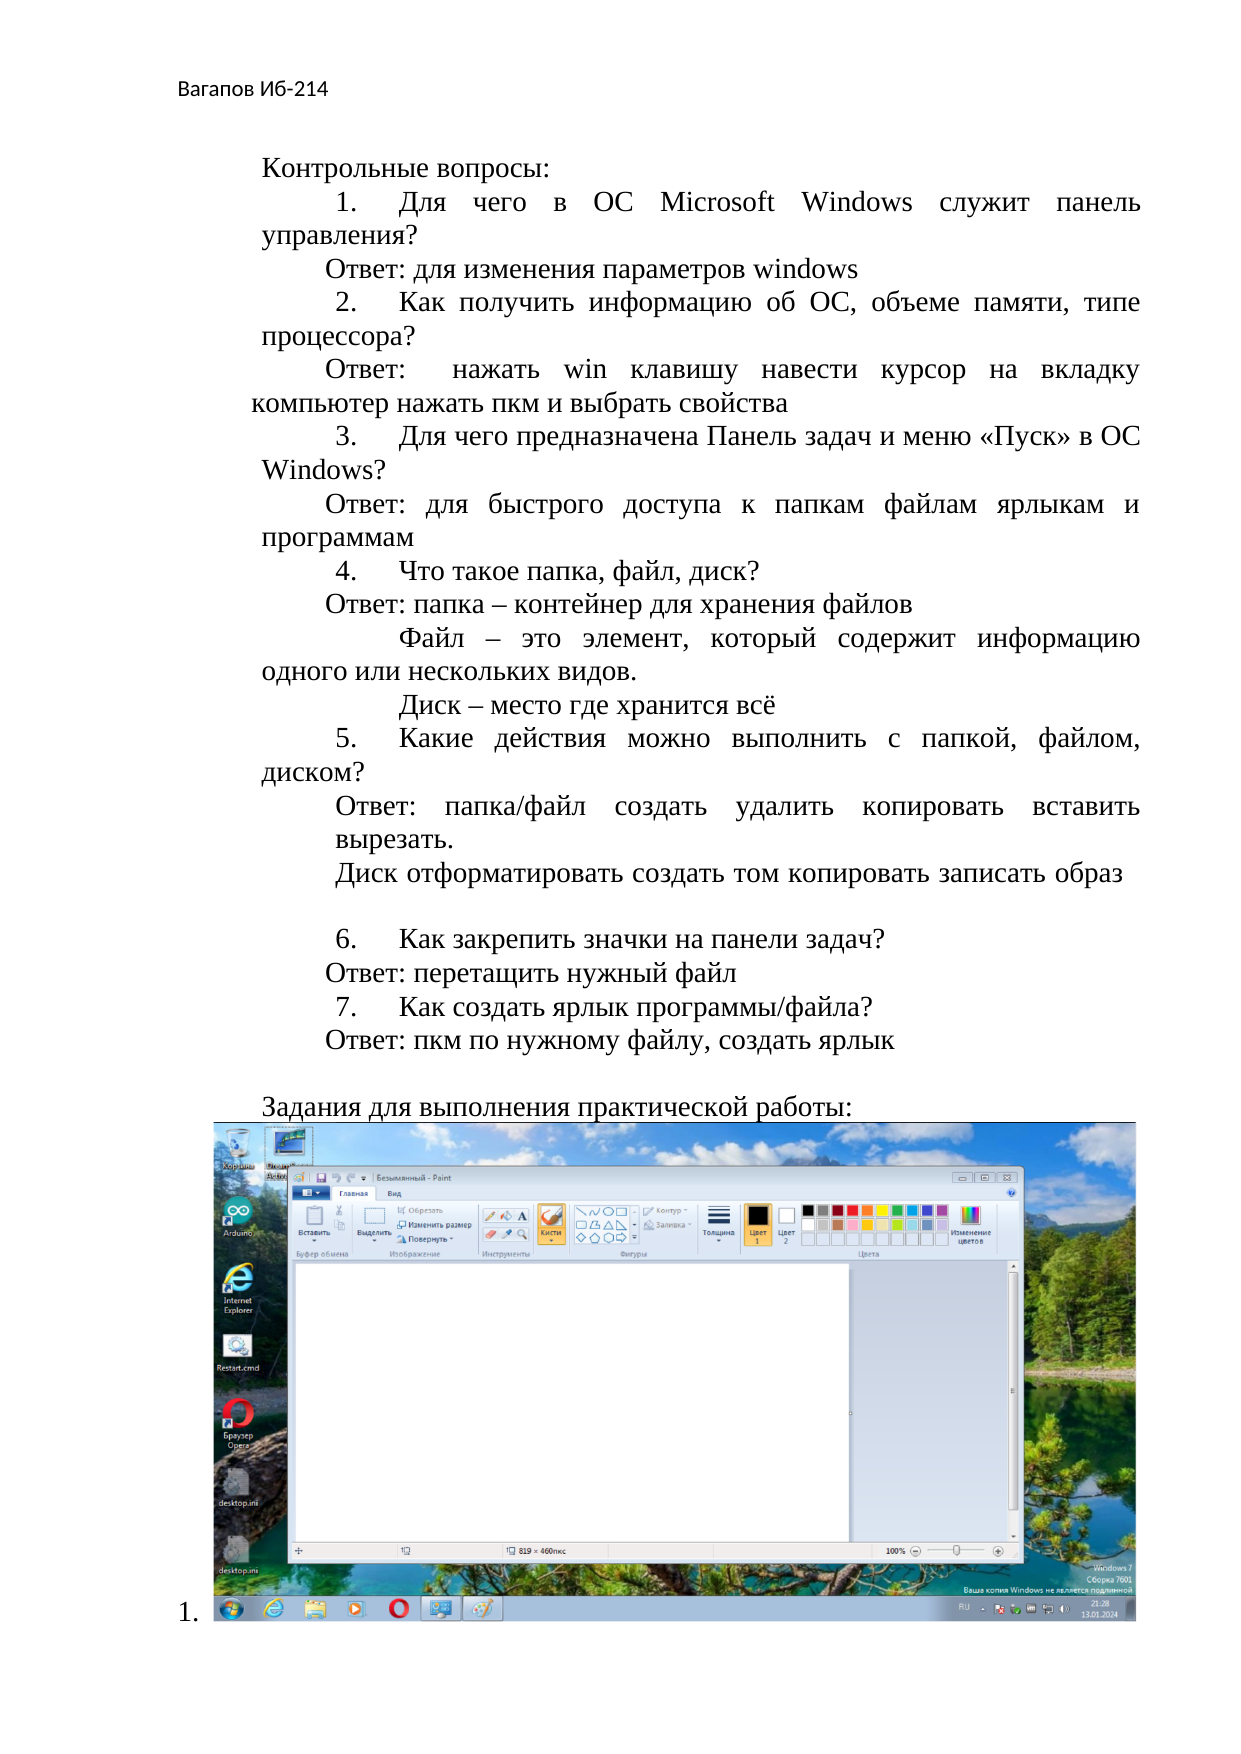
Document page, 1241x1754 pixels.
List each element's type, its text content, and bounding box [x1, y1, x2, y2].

text Ответ: нажать win клавишу навести курсор на вкладку компьютер нажать пкм и выбрать свойства [251, 352, 1141, 419]
list Для чего в ОС Microsoft Windows служит панель управления? [261, 184, 1141, 251]
picture [213, 1122, 1137, 1622]
list Как закрепить значки на панели задач? [261, 922, 1141, 955]
list Что такое папка, файл, диск? [261, 553, 1141, 586]
subtitle Контрольные вопросы: [188, 151, 1141, 184]
text Ответ: для изменения параметров windows [251, 251, 1141, 284]
text Ответ: перетащить нужный файл [251, 955, 1141, 989]
list Для чего предназначена Панель задач и меню «Пуск» в ОС Windows? [261, 419, 1141, 486]
text Файл – это элемент, который содержит информацию одного или нескольких видов. [261, 620, 1141, 687]
text Ответ: папка – контейнер для хранения файлов [261, 586, 1141, 620]
subtitle Задания для выполнения практической работы: [188, 1089, 1141, 1123]
list Как создать ярлык программы/файла? [261, 989, 1141, 1022]
list Как получить информацию об ОС, объеме памяти, типе процессора? [261, 284, 1141, 352]
list Какие действия можно выполнить с папкой, файлом, диском? [261, 721, 1141, 788]
text Ответ: пкм по нужному файлу, создать ярлык [251, 1022, 1141, 1056]
text Ответ: для быстрого доступа к папкам файлам ярлыкам и программам [261, 486, 1141, 553]
text Ответ: папка/файл создать удалить копировать вставить вырезать. [335, 788, 1141, 855]
text Диск – место где хранится всё [335, 687, 1141, 721]
text Диск отформатировать создать том копировать записать образ [335, 855, 1141, 922]
